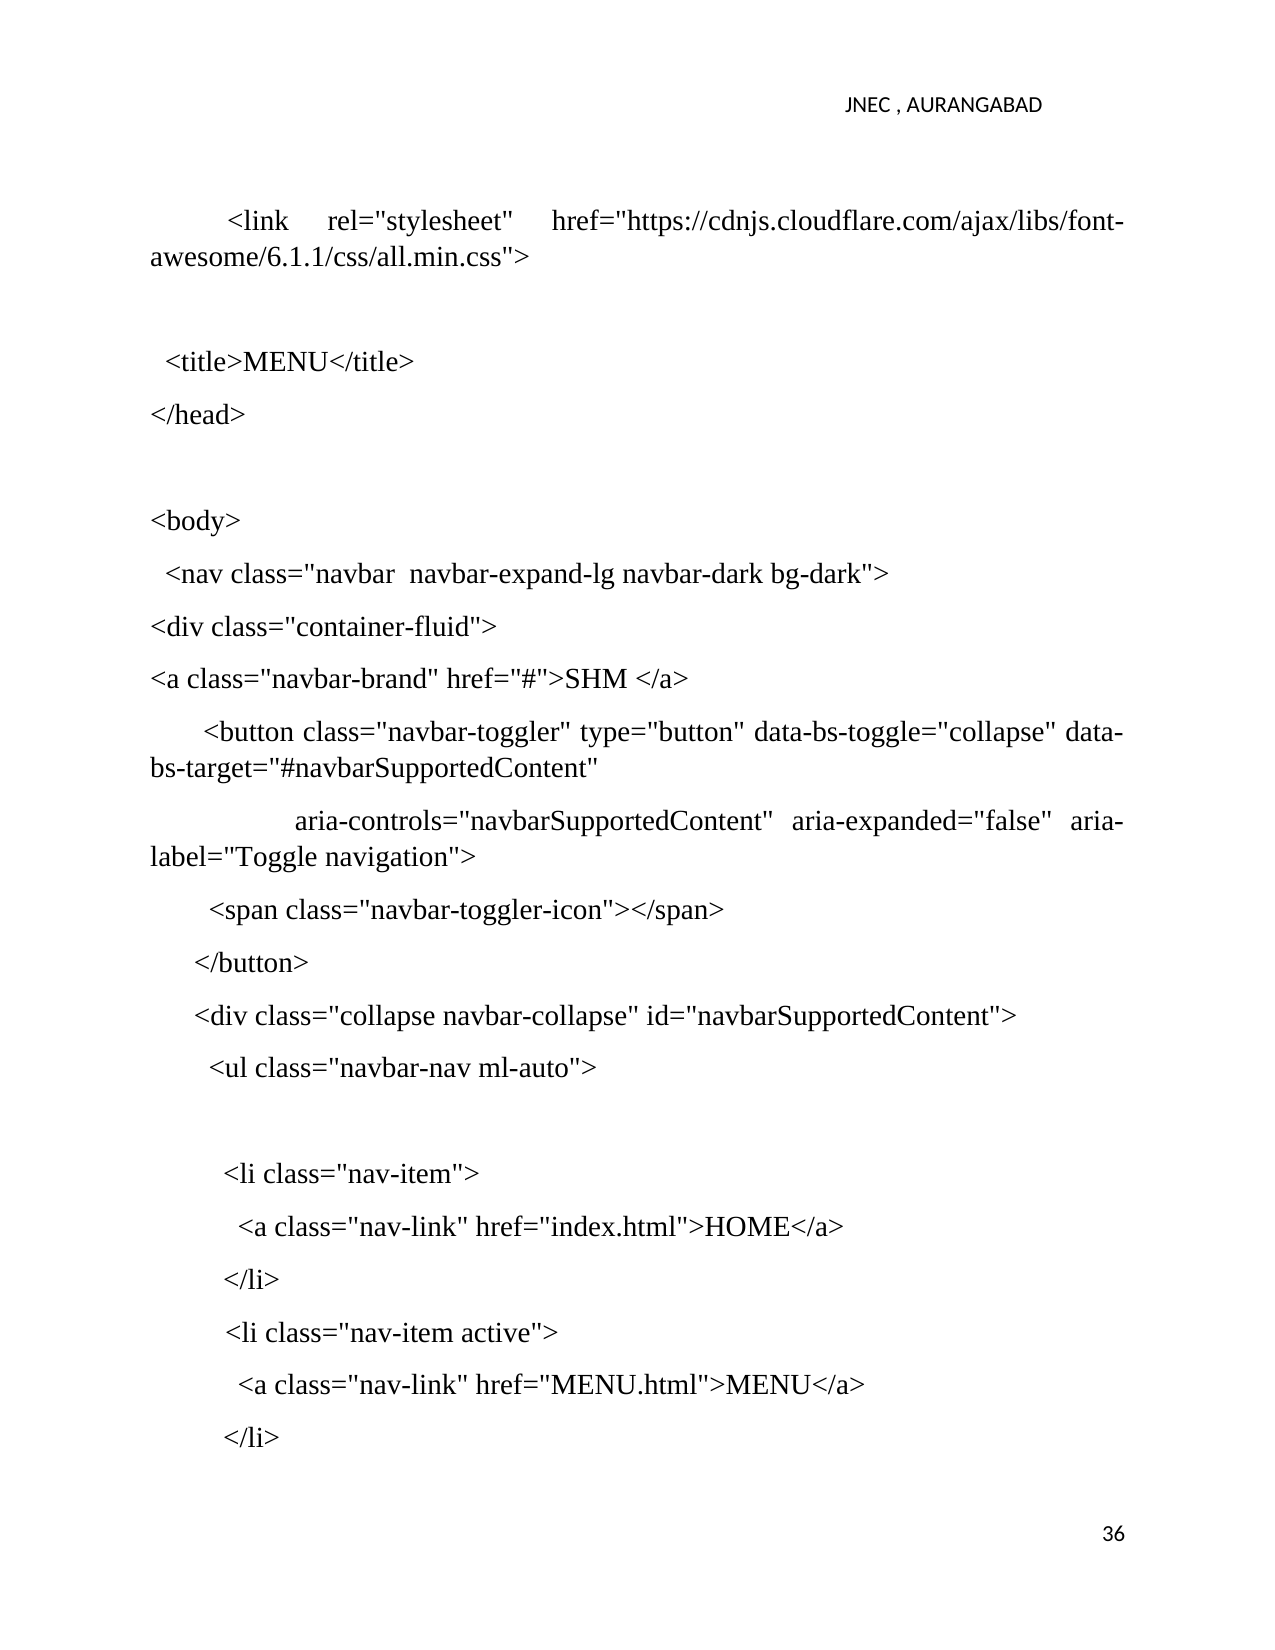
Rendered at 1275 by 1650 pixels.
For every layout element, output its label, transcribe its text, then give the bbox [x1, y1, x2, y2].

text <span class="navbar-toggler-icon"></span> [150, 892, 1125, 926]
text aria-controls="navbarSupportedContent" aria-expanded="false" aria-label="Toggle navigation"> [150, 803, 1125, 873]
text </button> [150, 945, 1125, 978]
text <a class="nav-link" href="index.html">HOME</a> [150, 1209, 1125, 1243]
text </head> [150, 397, 1125, 431]
text </li> [150, 1262, 1125, 1295]
text </li> [150, 1420, 1125, 1454]
text <li class="nav-item"> [150, 1156, 1125, 1190]
text <nav class="navbar navbar-expand-lg navbar-dark bg-dark"> [150, 556, 1125, 589]
text <li class="nav-item active"> [150, 1315, 1125, 1348]
text <button class="navbar-toggler" type="button" data-bs-toggle="collapse" data-bs-target="#navbarSupportedContent" [150, 714, 1125, 784]
text <div class="collapse navbar-collapse" id="navbarSupportedContent"> [150, 998, 1125, 1031]
text <body> [150, 503, 1125, 537]
text <div class="container-fluid"> [150, 609, 1125, 642]
text <a class="nav-link" href="MENU.html">MENU</a> [150, 1367, 1125, 1401]
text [150, 203, 1125, 272]
text <ul class="navbar-nav ml-auto"> [150, 1051, 1125, 1084]
text <title>MENU</title> [150, 344, 1125, 378]
text <a class="navbar-brand" href="#">SHM </a> [150, 661, 1125, 695]
